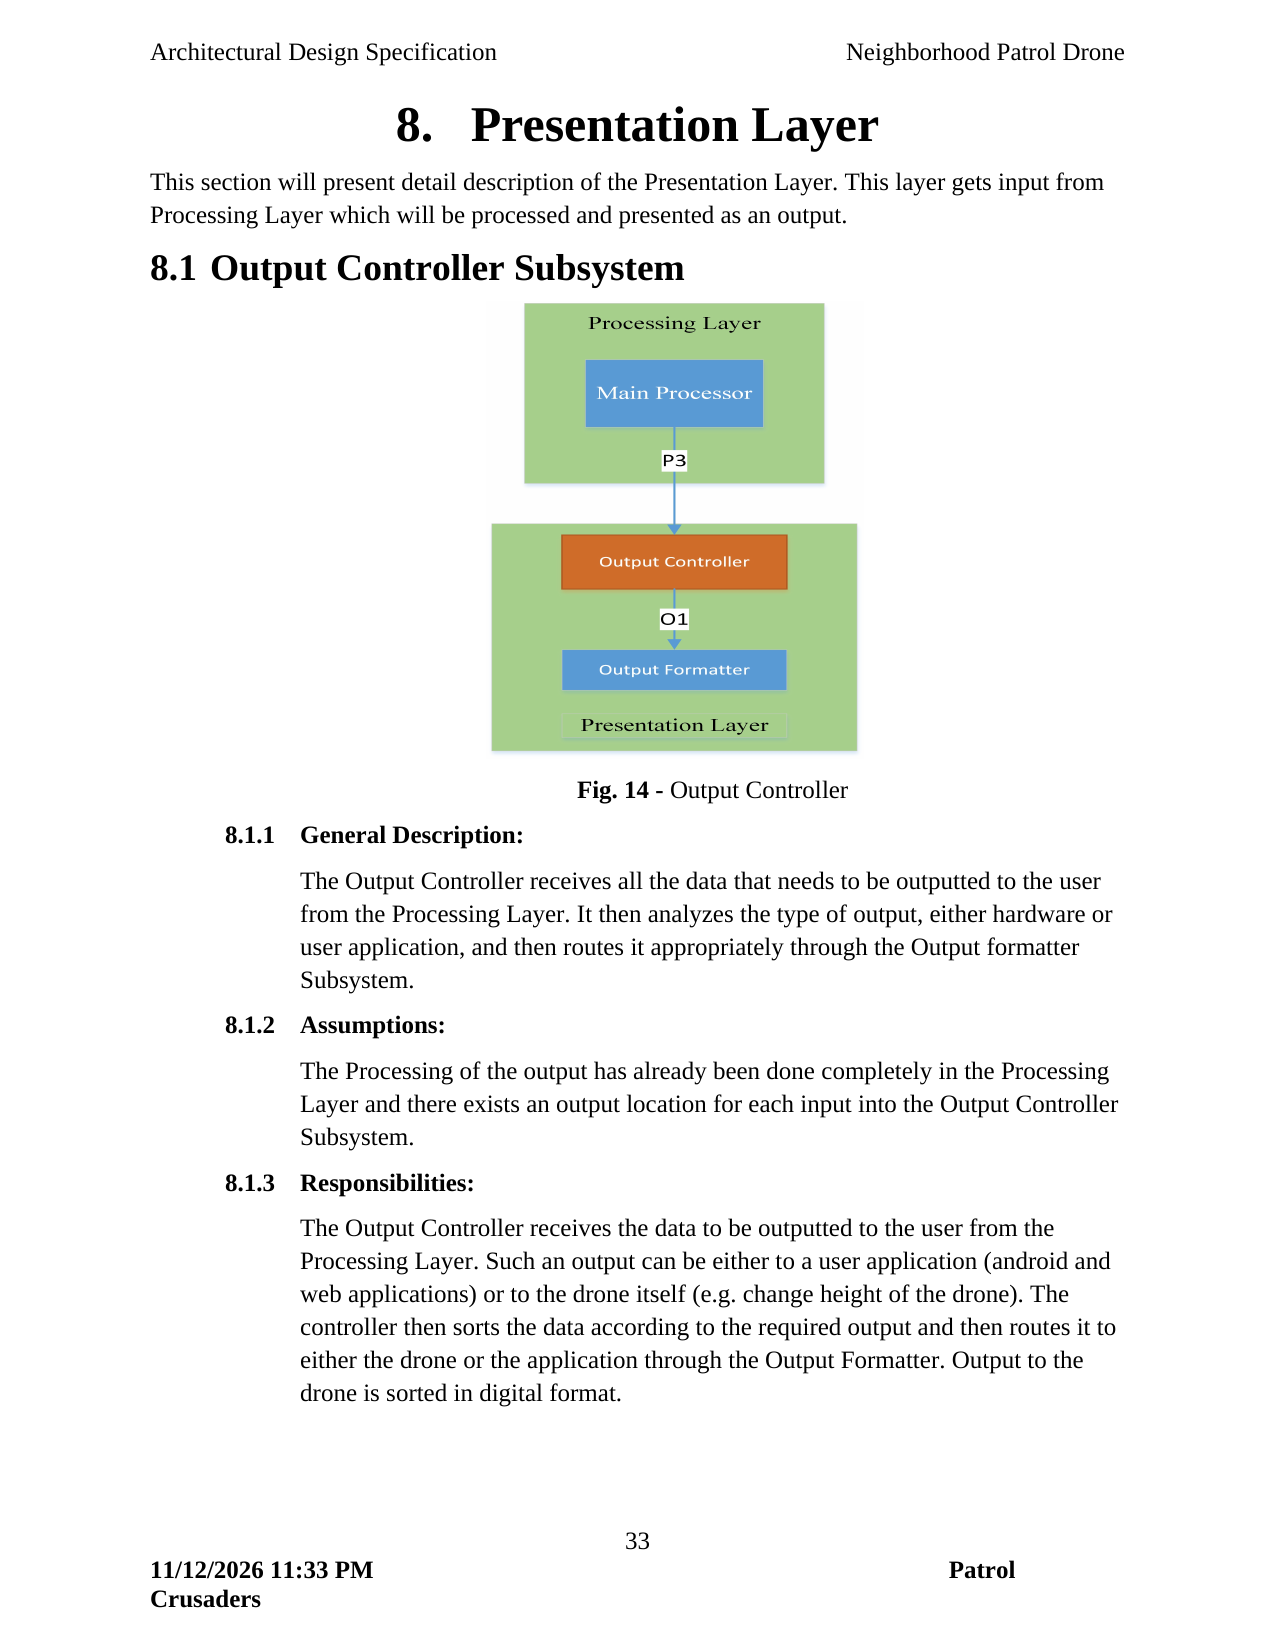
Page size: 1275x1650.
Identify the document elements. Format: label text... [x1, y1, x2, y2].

picture [486, 301, 865, 759]
subtitle Assumptions: [225, 1011, 1125, 1039]
text The Processing of the output has already been done completely in the Processing Layer and there exists an output location for each input into the Output Controller Subsystem. [300, 1056, 1125, 1151]
subtitle Presentation Layer [150, 95, 1125, 152]
text This section will present detail description of the Presentation Layer. This layer gets input from Processing Layer which will be processed and presented as an output. [150, 167, 1125, 229]
subtitle Responsibilities: [225, 1168, 1125, 1196]
subtitle General Description: [225, 820, 1125, 849]
subtitle Output Controller Subsystem [150, 246, 1125, 289]
text The Output Controller receives the data to be outputted to the user from the Processing Layer. Such an output can be either to a user application (android and web applications) or to the drone itself (e.g. change height of the drone). The controller then sorts the data according to the required output and then routes it to either the drone or the application through the Output Formatter. Output to the drone is sorted in digital format. [300, 1213, 1125, 1407]
text The Output Controller receives all the data that needs to be outputted to the user from the Processing Layer. It then analyzes the type of output, either hardware or user application, and then routes it appropriately through the Output formatter Subsystem. [300, 866, 1125, 994]
